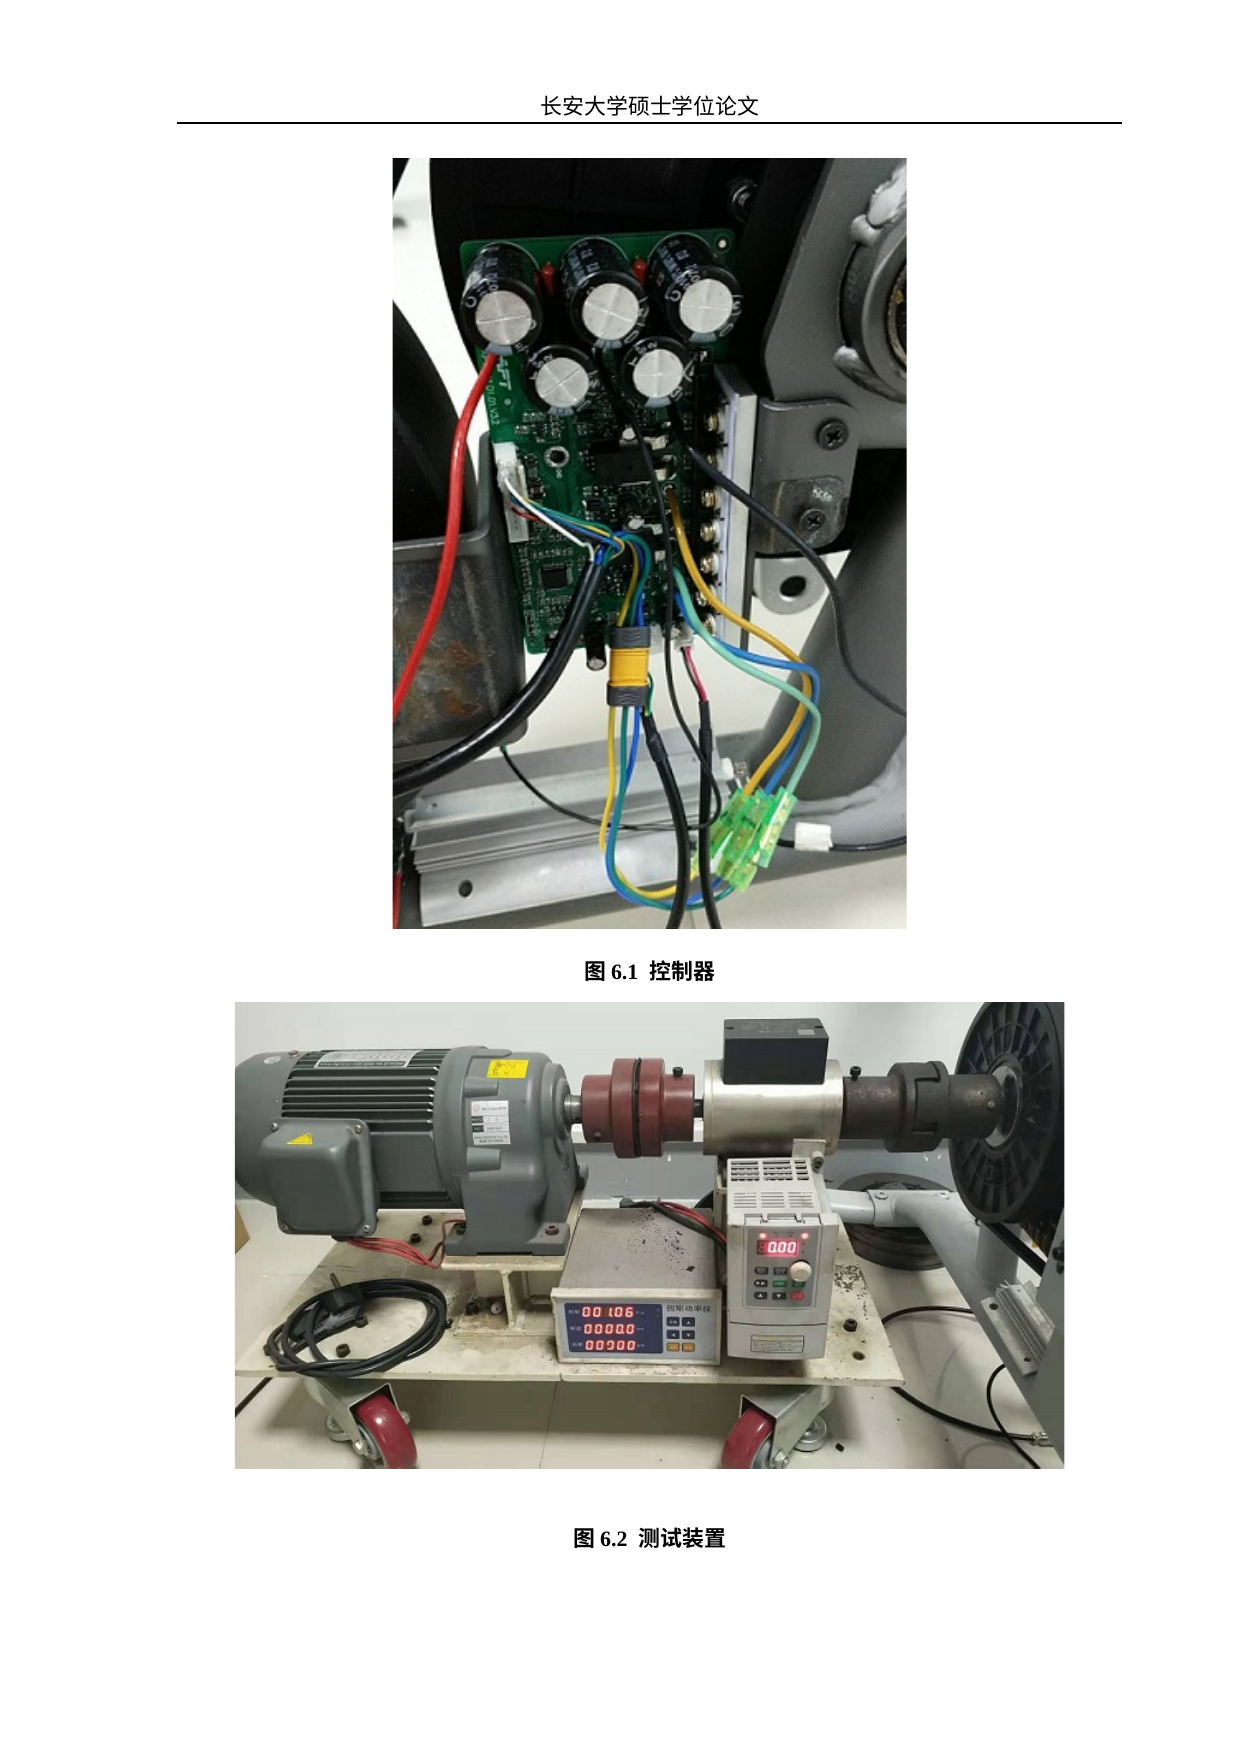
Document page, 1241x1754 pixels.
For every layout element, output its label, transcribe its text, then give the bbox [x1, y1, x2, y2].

picture [392, 158, 907, 929]
text 图6.2 测试装置 [177, 1521, 1122, 1553]
text 图6.1 控制器 [177, 954, 1122, 986]
picture [234, 1002, 1065, 1469]
